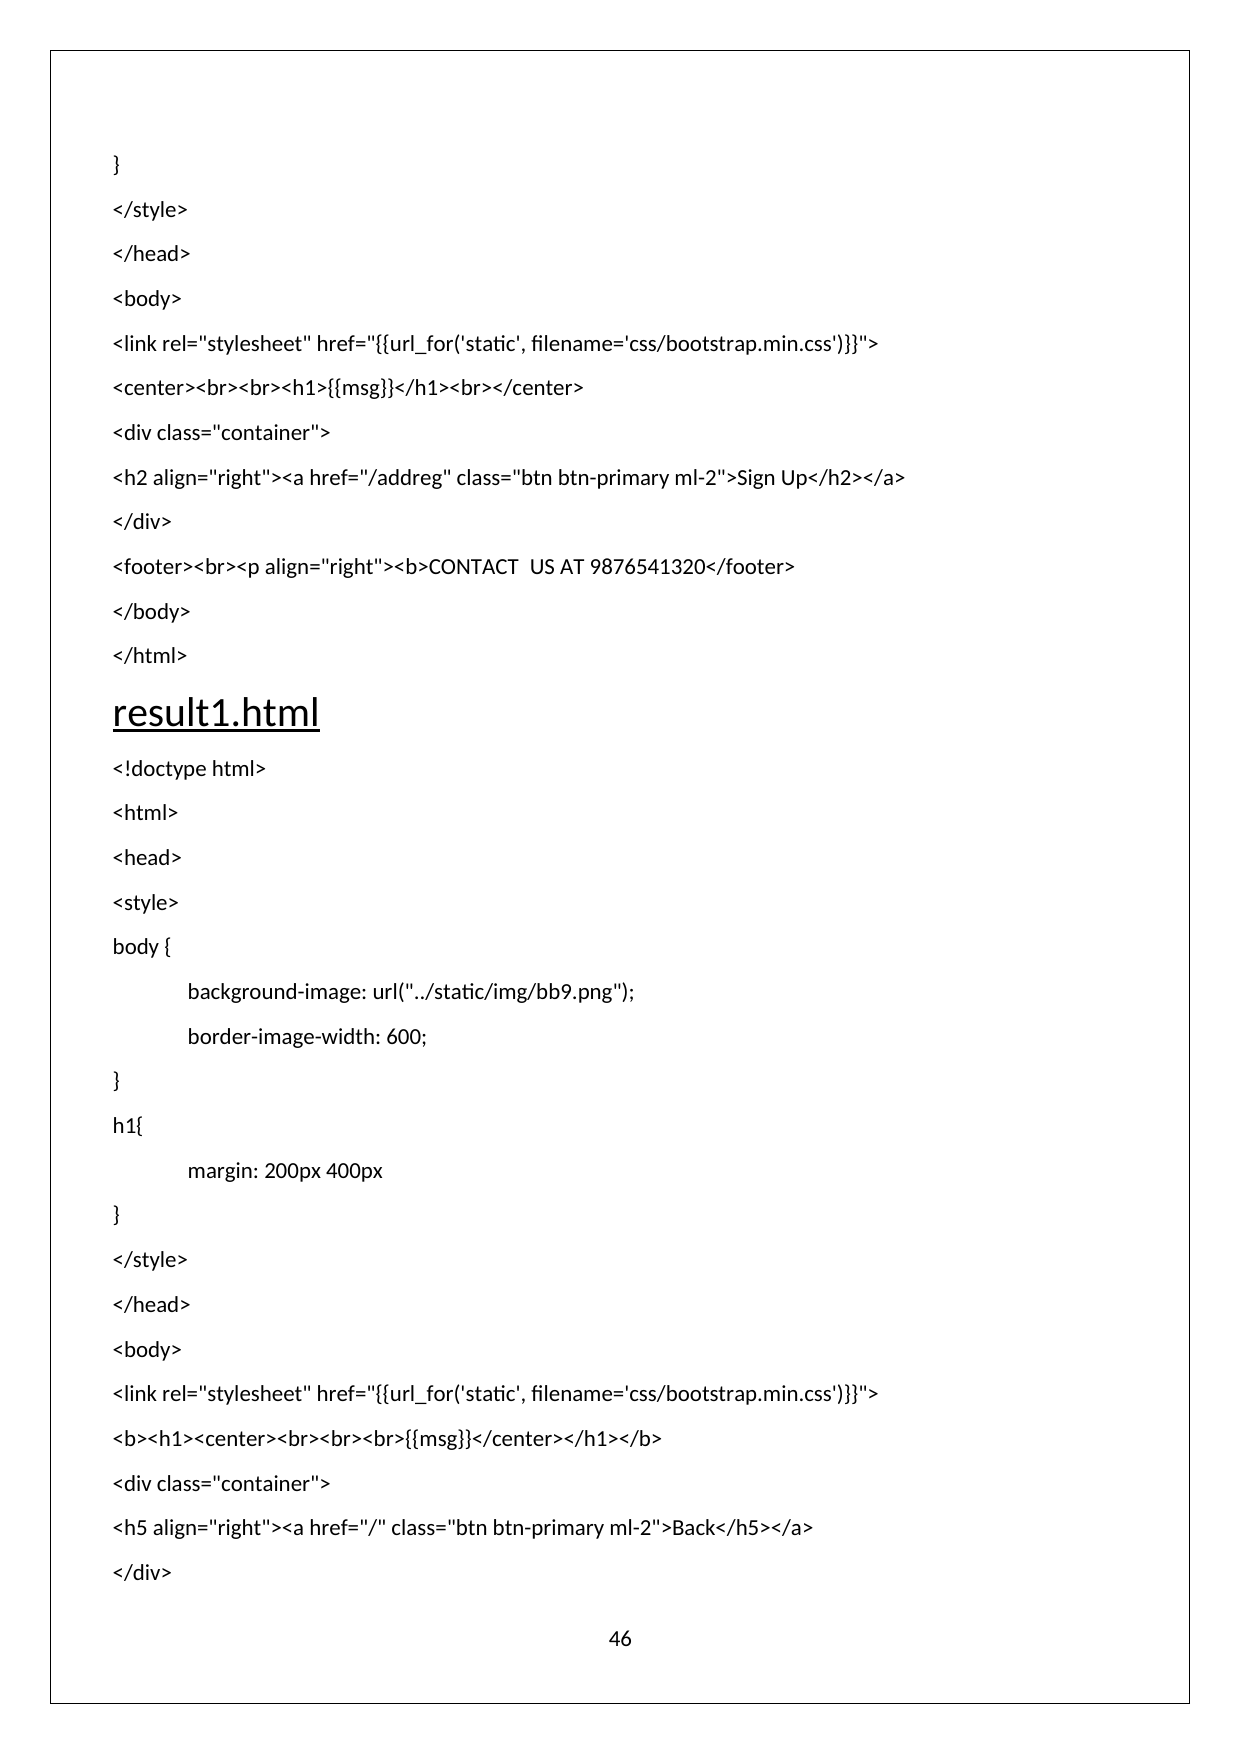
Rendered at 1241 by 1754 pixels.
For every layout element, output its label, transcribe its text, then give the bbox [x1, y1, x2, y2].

text <head> [112, 843, 1128, 871]
text </body> [112, 597, 1128, 625]
text } [112, 1201, 1128, 1229]
text </style> [112, 1245, 1128, 1273]
text </style> [112, 195, 1128, 223]
text <link rel="stylesheet" href="{{url_for('static', filename='css/bootstrap.min.css')}}"> [112, 329, 1128, 357]
text <!doctype html> [112, 754, 1128, 782]
text </head> [112, 239, 1128, 267]
text </html> [112, 642, 1128, 669]
text <div class="container"> [112, 418, 1128, 446]
text } [112, 1067, 1128, 1094]
text <b><h1><center><br><br><br>{{msg}}</center></h1></b> [112, 1424, 1128, 1452]
text margin: 200px 400px [112, 1156, 1128, 1184]
text background-image: url("../static/img/bb9.png"); [112, 977, 1128, 1005]
text <footer><br><p align="right"><b>CONTACT US AT 9876541320</footer> [112, 552, 1128, 580]
text <html> [112, 798, 1128, 826]
text </div> [112, 507, 1128, 536]
text border-image-width: 600; [112, 1022, 1128, 1050]
text </head> [112, 1290, 1128, 1318]
text <body> [112, 284, 1128, 312]
text <style> [112, 888, 1128, 916]
text } [112, 150, 1128, 178]
text <body> [112, 1335, 1128, 1363]
text h1{ [112, 1111, 1128, 1139]
text </div> [112, 1558, 1128, 1586]
text <center><br><br><h1>{{msg}}</h1><br></center> [112, 373, 1128, 401]
text <div class="container"> [112, 1469, 1128, 1497]
text <h2 align="right"><a href="/addreg" class="btn btn-primary ml-2">Sign Up</h2></a> [112, 463, 1128, 491]
text <h5 align="right"><a href="/" class="btn btn-primary ml-2">Back</h5></a> [112, 1513, 1128, 1541]
text body { [112, 932, 1128, 961]
text <link rel="stylesheet" href="{{url_for('static', filename='css/bootstrap.min.css')}}"> [112, 1379, 1128, 1407]
text result1.html [112, 686, 1128, 737]
